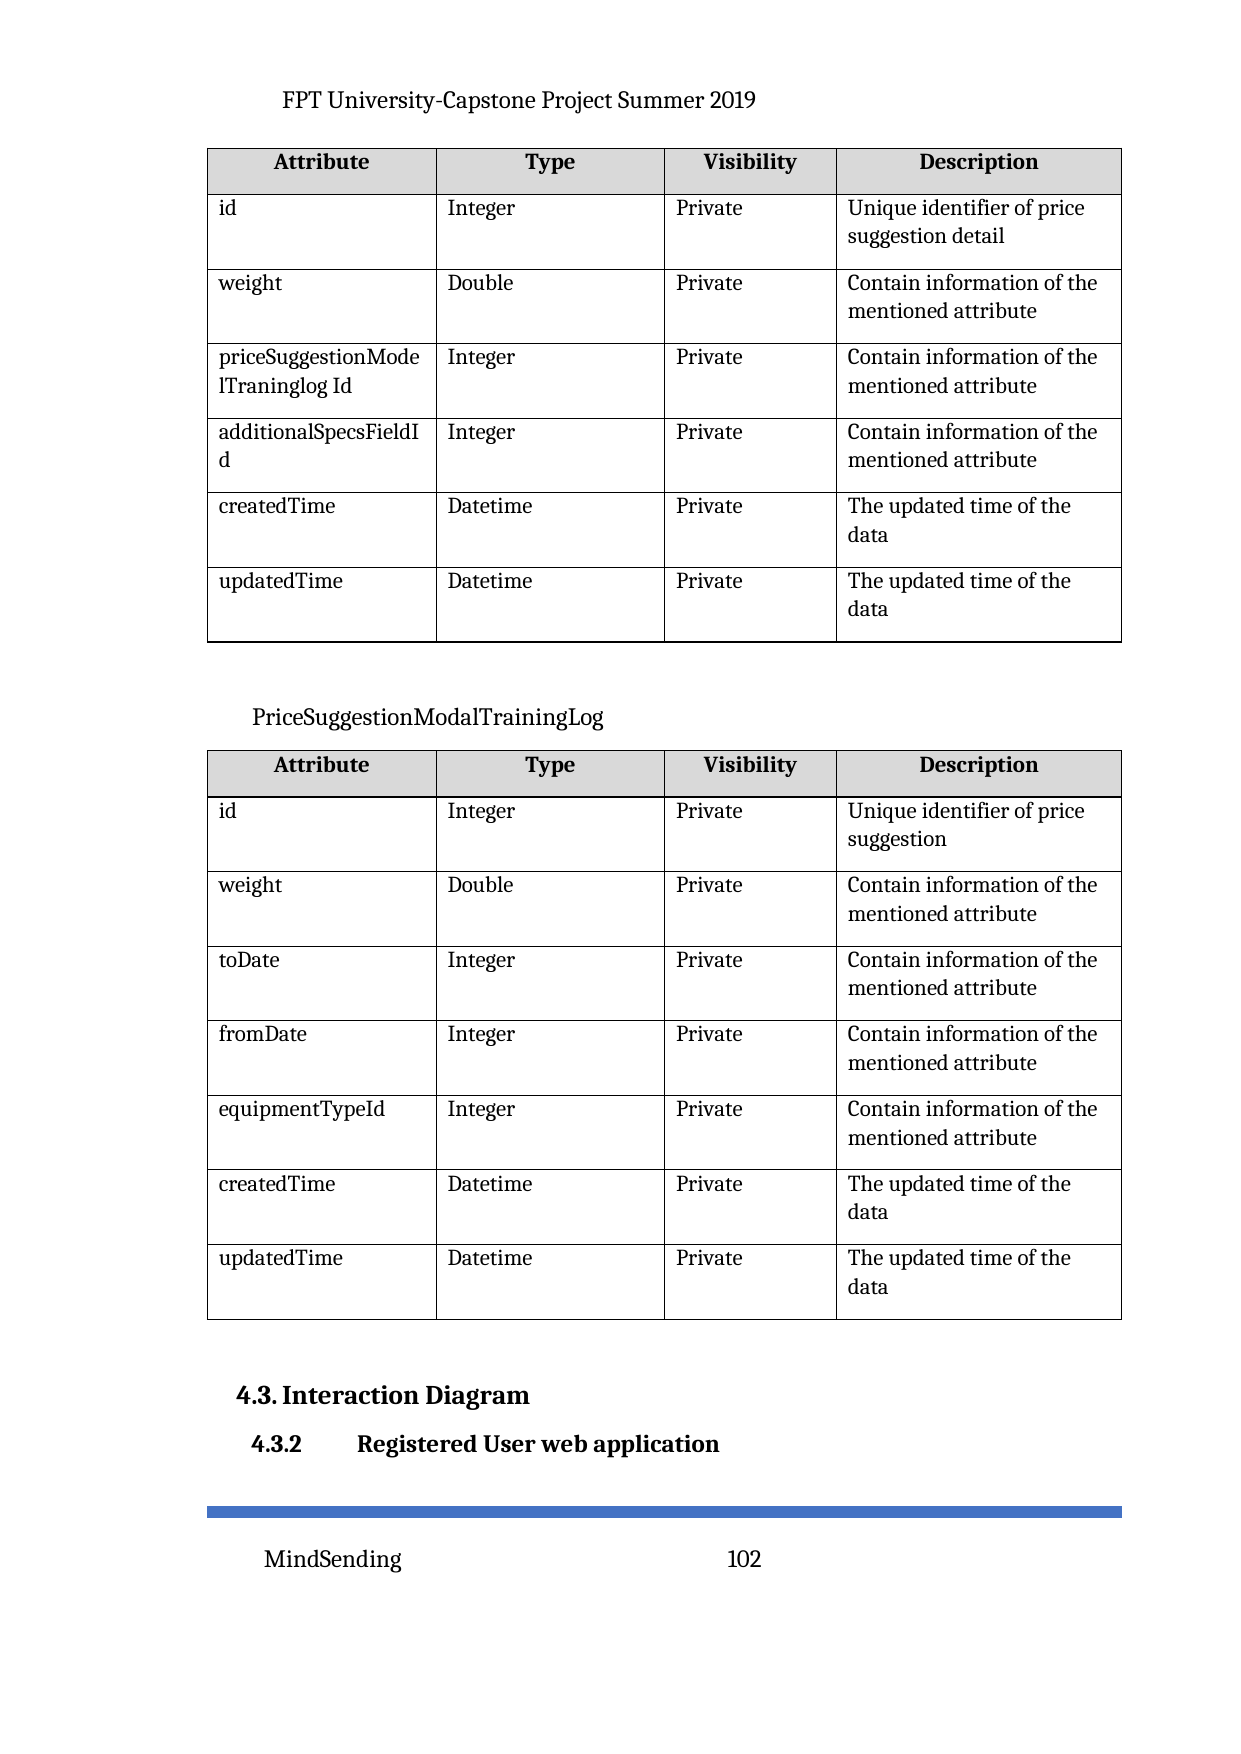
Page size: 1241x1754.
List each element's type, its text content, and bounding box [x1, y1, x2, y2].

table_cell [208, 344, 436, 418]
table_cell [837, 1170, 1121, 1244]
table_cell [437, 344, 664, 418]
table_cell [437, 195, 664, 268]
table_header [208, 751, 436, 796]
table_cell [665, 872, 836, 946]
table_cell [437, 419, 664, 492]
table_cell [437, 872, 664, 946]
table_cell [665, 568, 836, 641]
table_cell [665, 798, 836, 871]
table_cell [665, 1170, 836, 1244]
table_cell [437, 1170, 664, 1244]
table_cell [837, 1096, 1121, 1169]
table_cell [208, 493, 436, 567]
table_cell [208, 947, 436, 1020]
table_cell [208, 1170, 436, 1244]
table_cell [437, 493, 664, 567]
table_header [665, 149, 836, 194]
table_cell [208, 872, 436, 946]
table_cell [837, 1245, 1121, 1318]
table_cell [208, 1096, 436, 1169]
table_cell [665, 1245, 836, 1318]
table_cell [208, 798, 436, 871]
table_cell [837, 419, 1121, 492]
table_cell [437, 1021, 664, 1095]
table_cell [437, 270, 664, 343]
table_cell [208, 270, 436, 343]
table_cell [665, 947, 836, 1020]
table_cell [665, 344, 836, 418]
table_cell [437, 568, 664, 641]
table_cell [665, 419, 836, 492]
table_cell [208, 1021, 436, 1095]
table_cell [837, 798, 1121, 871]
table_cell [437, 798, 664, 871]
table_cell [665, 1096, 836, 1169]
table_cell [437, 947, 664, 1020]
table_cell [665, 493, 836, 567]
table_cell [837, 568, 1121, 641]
text PriceSuggestionModalTrainingLog [252, 703, 1122, 731]
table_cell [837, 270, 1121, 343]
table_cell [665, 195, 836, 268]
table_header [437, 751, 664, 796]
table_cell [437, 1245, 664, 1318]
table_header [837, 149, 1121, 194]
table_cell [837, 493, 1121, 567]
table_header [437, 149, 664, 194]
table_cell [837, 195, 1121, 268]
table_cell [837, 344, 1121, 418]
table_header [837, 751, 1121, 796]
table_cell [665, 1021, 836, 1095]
subtitle Interaction Diagram [206, 1380, 1122, 1411]
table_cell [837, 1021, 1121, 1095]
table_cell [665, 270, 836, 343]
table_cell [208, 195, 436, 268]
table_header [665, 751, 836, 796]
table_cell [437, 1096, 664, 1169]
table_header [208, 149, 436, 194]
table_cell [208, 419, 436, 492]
subtitle Registered User web application [206, 1430, 1122, 1459]
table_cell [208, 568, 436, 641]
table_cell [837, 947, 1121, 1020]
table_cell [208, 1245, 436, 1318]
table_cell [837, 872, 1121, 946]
